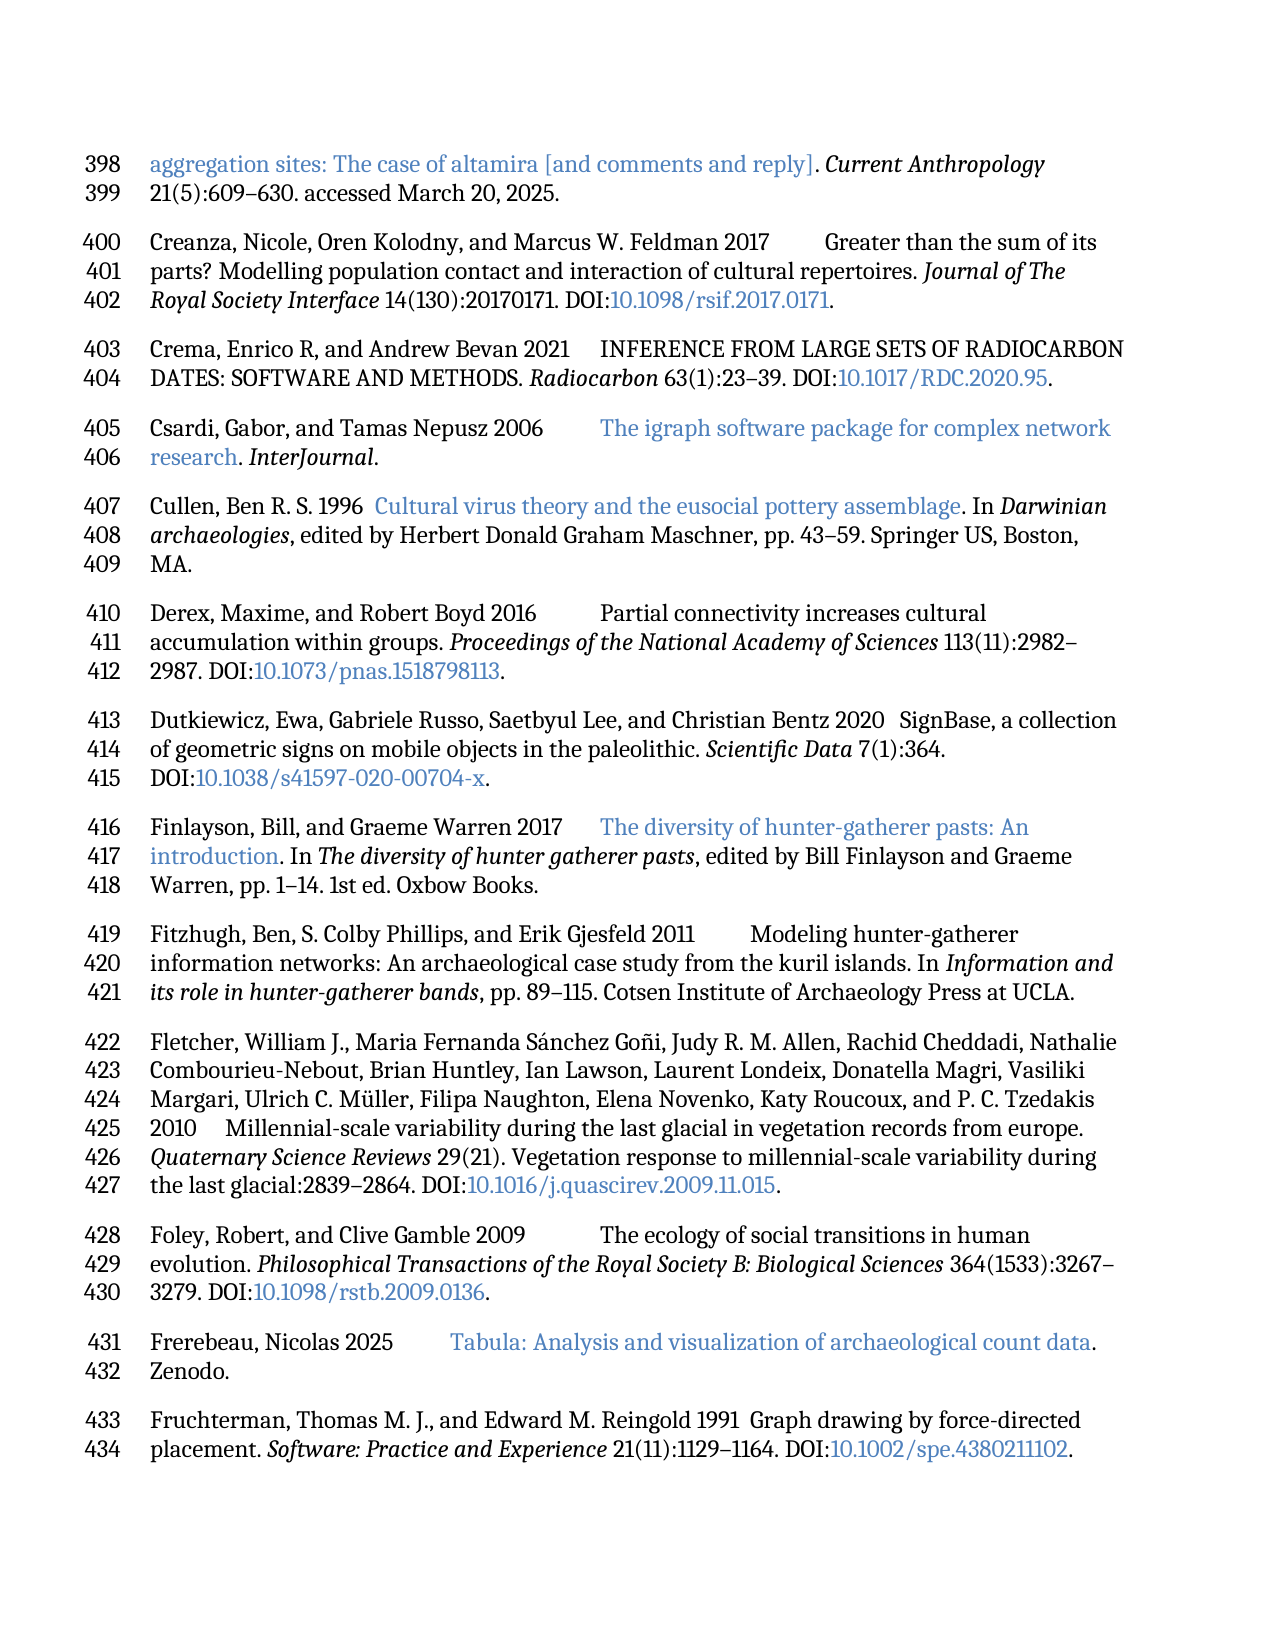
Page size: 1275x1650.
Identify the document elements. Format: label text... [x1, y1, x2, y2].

text Fitzhugh, Ben, S. Colby Phillips, and Erik Gjesfeld 2011 Modeling hunter-gatherer information networks: An archaeological case study from the kuril islands. In Information and its role in hunter-gatherer bands, pp. 89–115. Cotsen Institute of Archaeology Press at UCLA. [150, 920, 1125, 1007]
text Frerebeau, Nicolas 2025 Tabula: Analysis and visualization of archaeological count data. Zenodo. [150, 1328, 1125, 1385]
text Finlayson, Bill, and Graeme Warren 2017 The diversity of hunter-gatherer pasts: An introduction. In The diversity of hunter gatherer pasts, edited by Bill Finlayson and Graeme Warren, pp. 1–14. 1st ed. Oxbow Books. [150, 813, 1125, 899]
text Csardi, Gabor, and Tamas Nepusz 2006 The igraph software package for complex network research. InterJournal. [150, 414, 1125, 471]
text Cullen, Ben R. S. 1996 Cultural virus theory and the eusocial pottery assemblage. In Darwinian archaeologies, edited by Herbert Donald Graham Maschner, pp. 43–59. Springer US, Boston, MA. [150, 492, 1125, 578]
text Derex, Maxime, and Robert Boyd 2016 Partial connectivity increases cultural accumulation within groups. Proceedings of the National Academy of Sciences 113(11):2982–2987. DOI:10.1073/pnas.1518798113. [150, 599, 1125, 685]
text Crema, Enrico R, and Andrew Bevan 2021 INFERENCE FROM LARGE SETS OF RADIOCARBON DATES: SOFTWARE AND METHODS. Radiocarbon 63(1):23–39. DOI:10.1017/RDC.2020.95. [150, 335, 1125, 393]
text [150, 150, 1125, 207]
text Fletcher, William J., Maria Fernanda Sánchez Goñi, Judy R. M. Allen, Rachid Cheddadi, Nathalie Combourieu-Nebout, Brian Huntley, Ian Lawson, Laurent Londeix, Donatella Magri, Vasiliki Margari, Ulrich C. Müller, Filipa Naughton, Elena Novenko, Katy Roucoux, and P. C. Tzedakis 2010 Millennial-scale variability during the last glacial in vegetation records from europe. Quaternary Science Reviews 29(21). Vegetation response to millennial-scale variability during the last glacial:2839–2864. DOI:10.1016/j.quascirev.2009.11.015. [150, 1027, 1125, 1200]
text Fruchterman, Thomas M. J., and Edward M. Reingold 1991 Graph drawing by force-directed placement. Software: Practice and Experience 21(11):1129–1164. DOI:10.1002/spe.4380211102. [150, 1406, 1125, 1464]
text Dutkiewicz, Ewa, Gabriele Russo, Saetbyul Lee, and Christian Bentz 2020 SignBase, a collection of geometric signs on mobile objects in the paleolithic. Scientific Data 7(1):364. DOI:10.1038/s41597-020-00704-x. [150, 706, 1125, 792]
text Creanza, Nicole, Oren Kolodny, and Marcus W. Feldman 2017 Greater than the sum of its parts? Modelling population contact and interaction of cultural repertoires. Journal of The Royal Society Interface 14(130):20170171. DOI:10.1098/rsif.2017.0171. [150, 228, 1125, 314]
text Foley, Robert, and Clive Gamble 2009 The ecology of social transitions in human evolution. Philosophical Transactions of the Royal Society B: Biological Sciences 364(1533):3267–3279. DOI:10.1098/rstb.2009.0136. [150, 1221, 1125, 1307]
